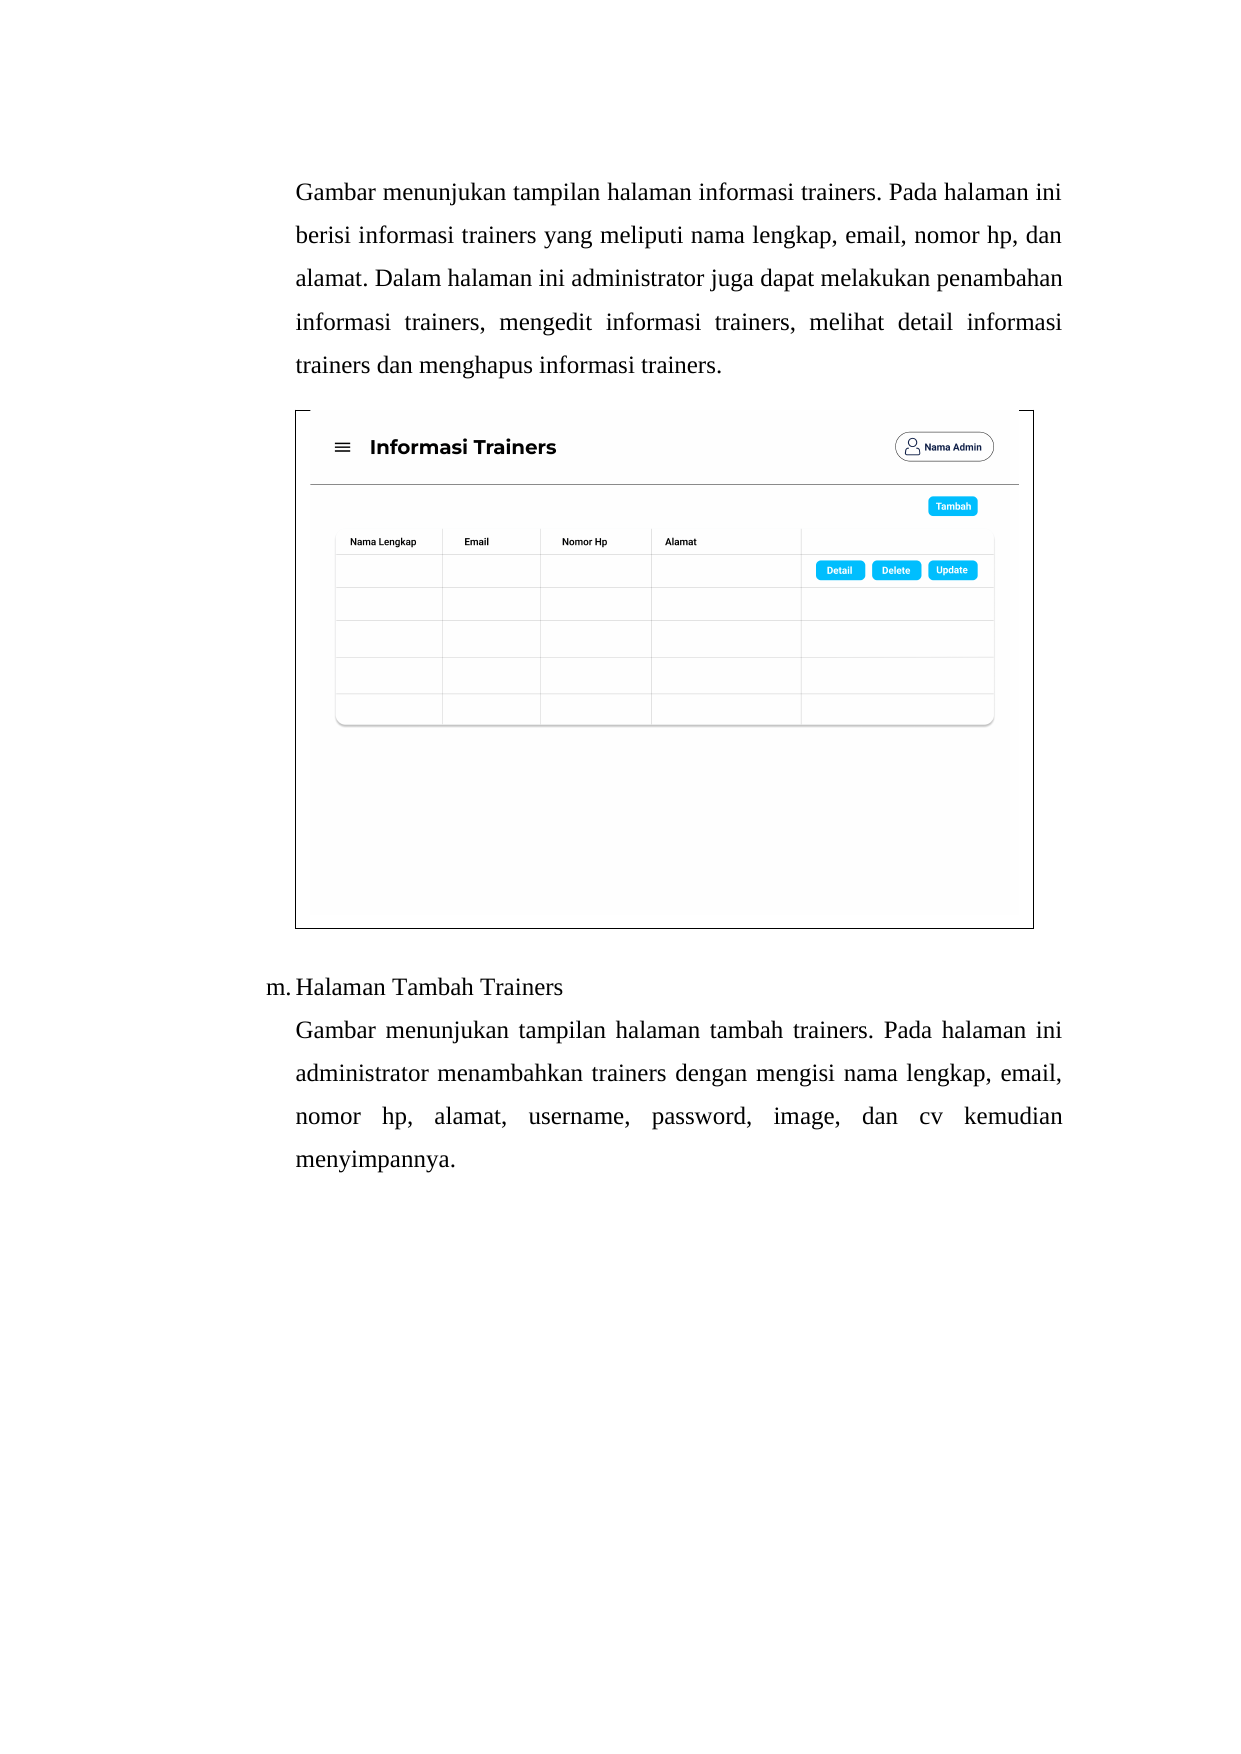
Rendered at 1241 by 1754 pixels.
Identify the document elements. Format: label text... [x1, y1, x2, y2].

list Gambar menunjukan tampilan halaman informasi trainers. Pada halaman ini berisi informasi trainers yang meliputi nama lengkap, email, nomor hp, dan alamat. Dalam halaman ini administrator juga dapat melakukan penambahan informasi trainers, mengedit informasi trainers, melihat detail informasi trainers dan menghapus informasi trainers. [295, 177, 1063, 378]
table_header [296, 411, 1033, 928]
picture [310, 410, 1019, 915]
list Halaman Tambah Trainers [266, 972, 1063, 1001]
list Gambar menunjukan tampilan halaman tambah trainers. Pada halaman ini administrator menambahkan trainers dengan mengisi nama lengkap, email, nomor hp, alamat, username, password, image, dan cv kemudian menyimpannya. [295, 1015, 1063, 1173]
